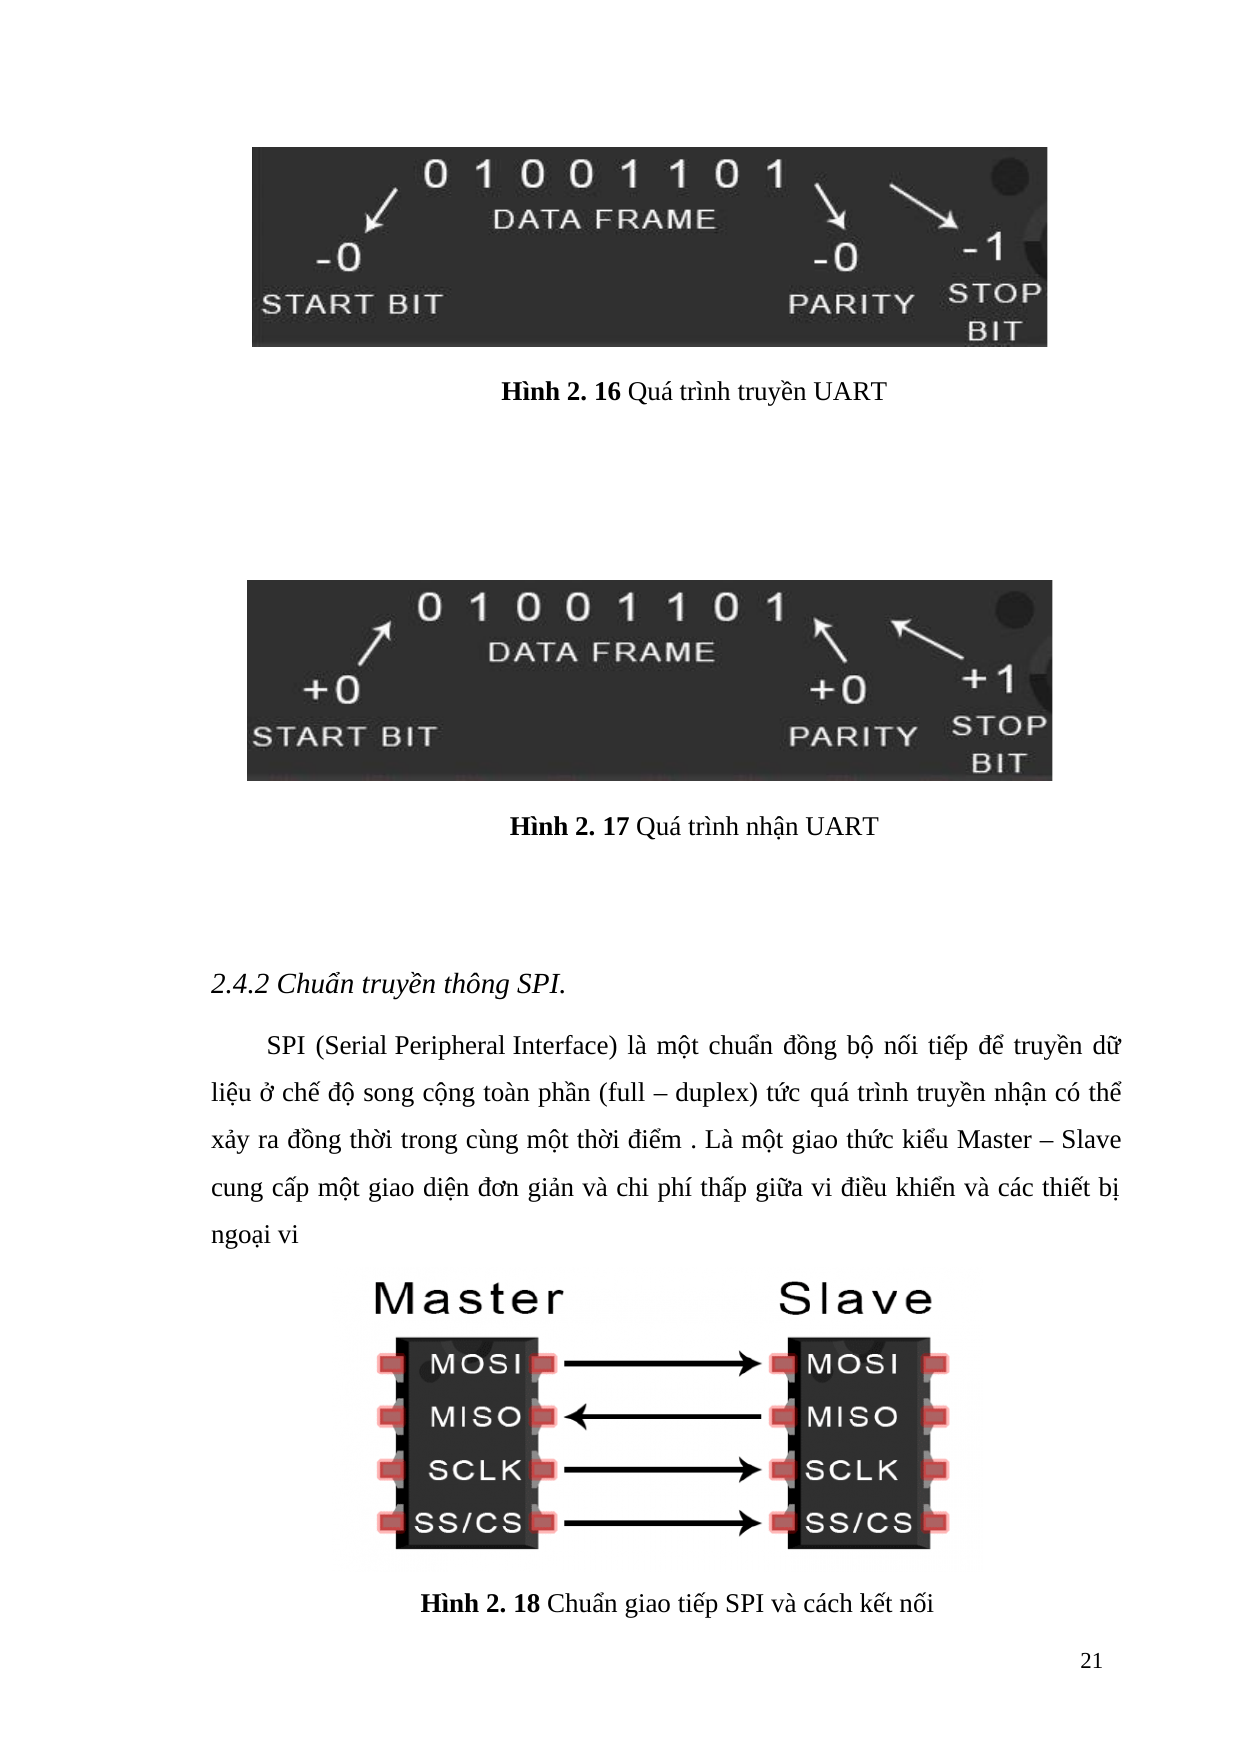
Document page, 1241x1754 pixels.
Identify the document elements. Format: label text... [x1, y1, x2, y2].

picture [332, 1267, 983, 1572]
picture [252, 147, 1048, 347]
text Hình 2. 17 Quá trình nhận UART [211, 810, 1122, 841]
text Hình 2. 16 Quá trình truyền UART [211, 375, 1122, 407]
picture [247, 580, 1053, 781]
subtitle 2.4.2 Chuẩn truyền thông SPI. [211, 966, 1122, 1000]
text SPI (Serial Peripheral Interface) là một chuẩn đồng bộ nối tiếp để truyền dữ liệu ở chế độ song cộng toàn phần (full – duplex) tức quá trình truyền nhận có thể xảy ra đồng thời trong cùng một thời điểm . Là một giao thức kiểu Master – Slave cung cấp một giao diện đơn giản và chi phí thấp giữa vi điều khiển và các thiết bị ngoại vi [211, 1029, 1122, 1249]
